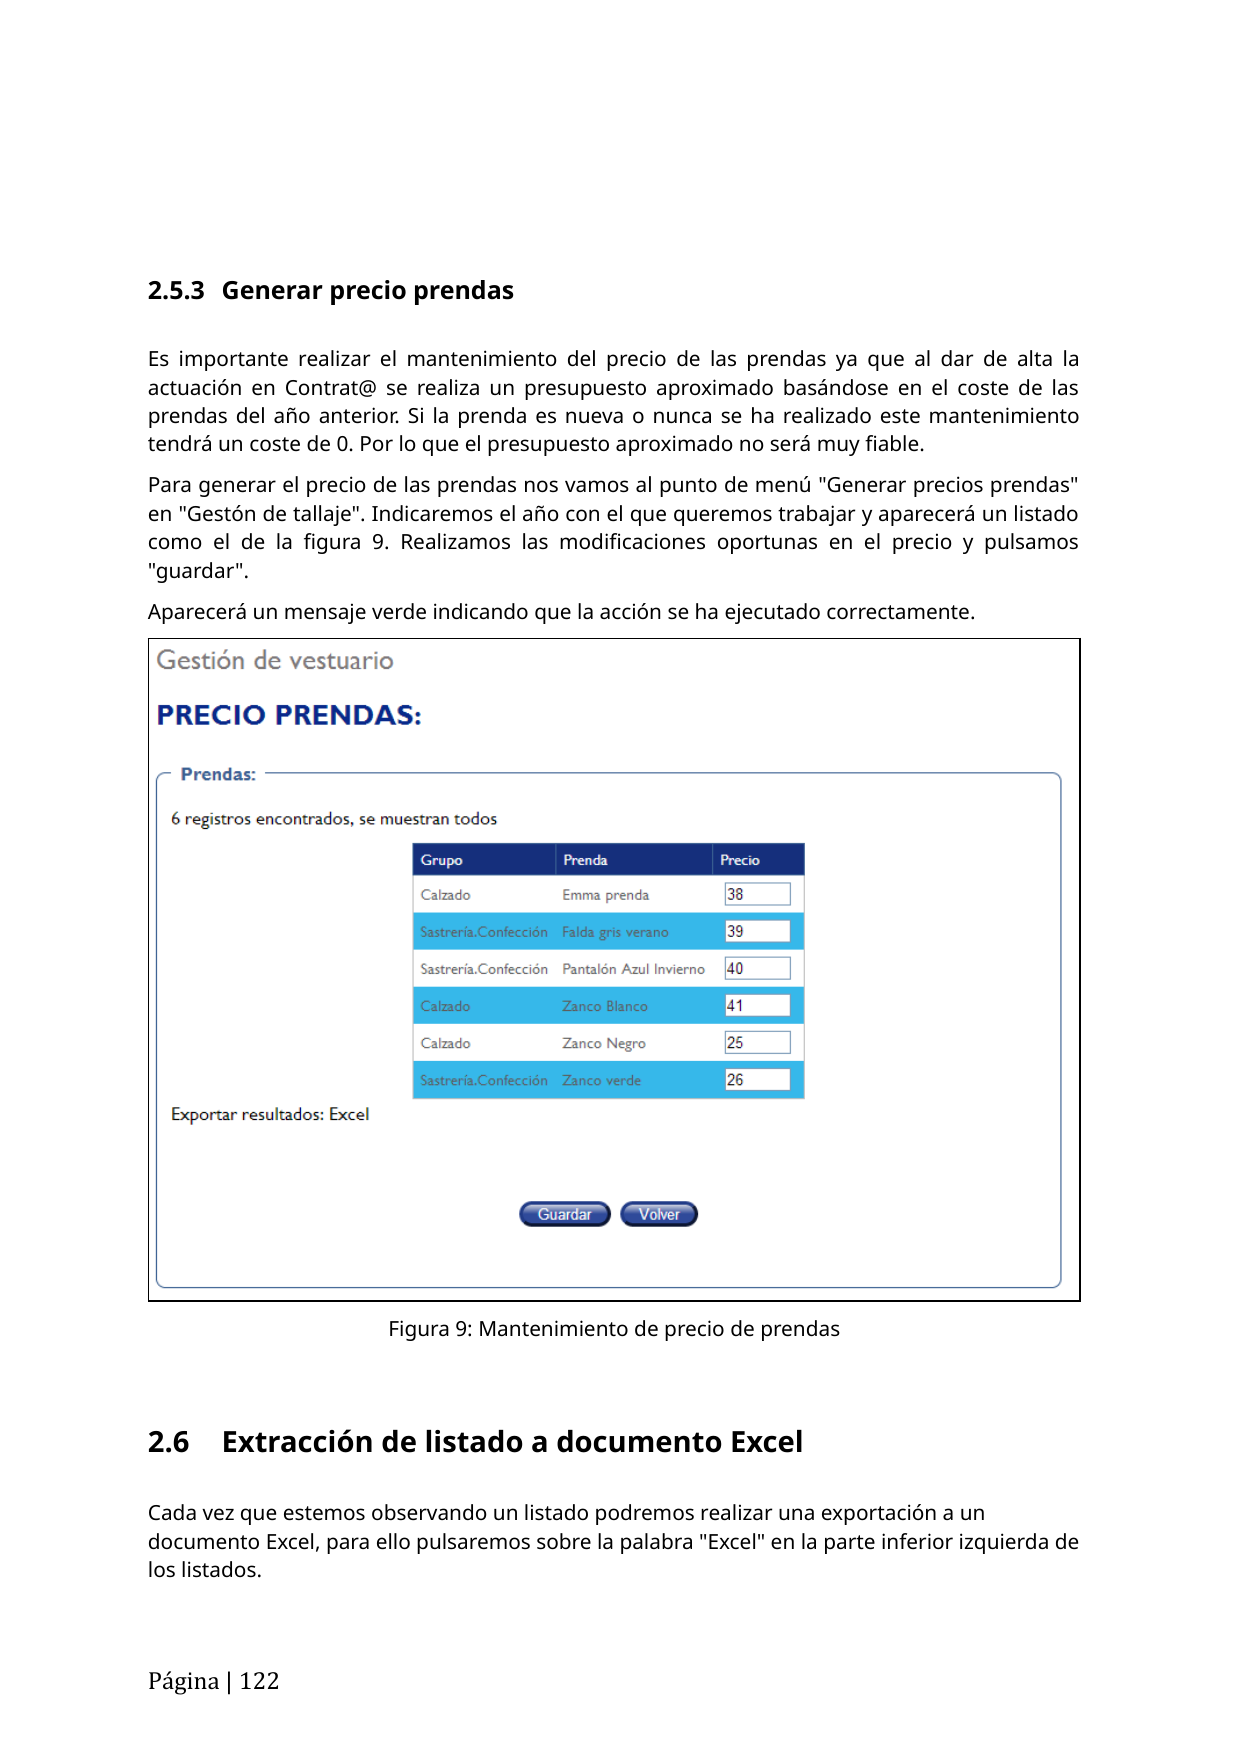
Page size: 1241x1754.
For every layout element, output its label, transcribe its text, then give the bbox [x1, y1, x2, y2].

text Aparecerá un mensaje verde indicando que la acción se ha ejecutado correctamente. [148, 597, 1081, 625]
text Generar precio prendas [148, 273, 1081, 307]
picture [149, 639, 1079, 1300]
text Para generar el precio de las prendas nos vamos al punto de menú "Generar precios prendas" en "Gestón de tallaje". Indicaremos el año con el que queremos trabajar y aparecerá un listado como el de la figura 9. Realizamos las modificaciones oportunas en el precio y pulsamos "guardar". [148, 471, 1081, 584]
text Figura 9: Mantenimiento de precio de prendas [148, 1314, 1081, 1343]
text Es importante realizar el mantenimiento del precio de las prendas ya que al dar de alta la actuación en Contrat@ se realiza un presupuesto aproximado basándose en el coste de las prendas del año anterior. Si la prenda es nueva o nunca se ha realizado este mantenimiento tendrá un coste de 0. Por lo que el presupuesto aproximado no será muy fiable. [148, 344, 1081, 458]
text Extracción de listado a documento Excel [148, 1421, 1081, 1461]
text Cada vez que estemos observando un listado podremos realizar una exportación a un documento Excel, para ello pulsaremos sobre la palabra "Excel" en la parte inferior izquierda de los listados. [148, 1498, 1081, 1584]
